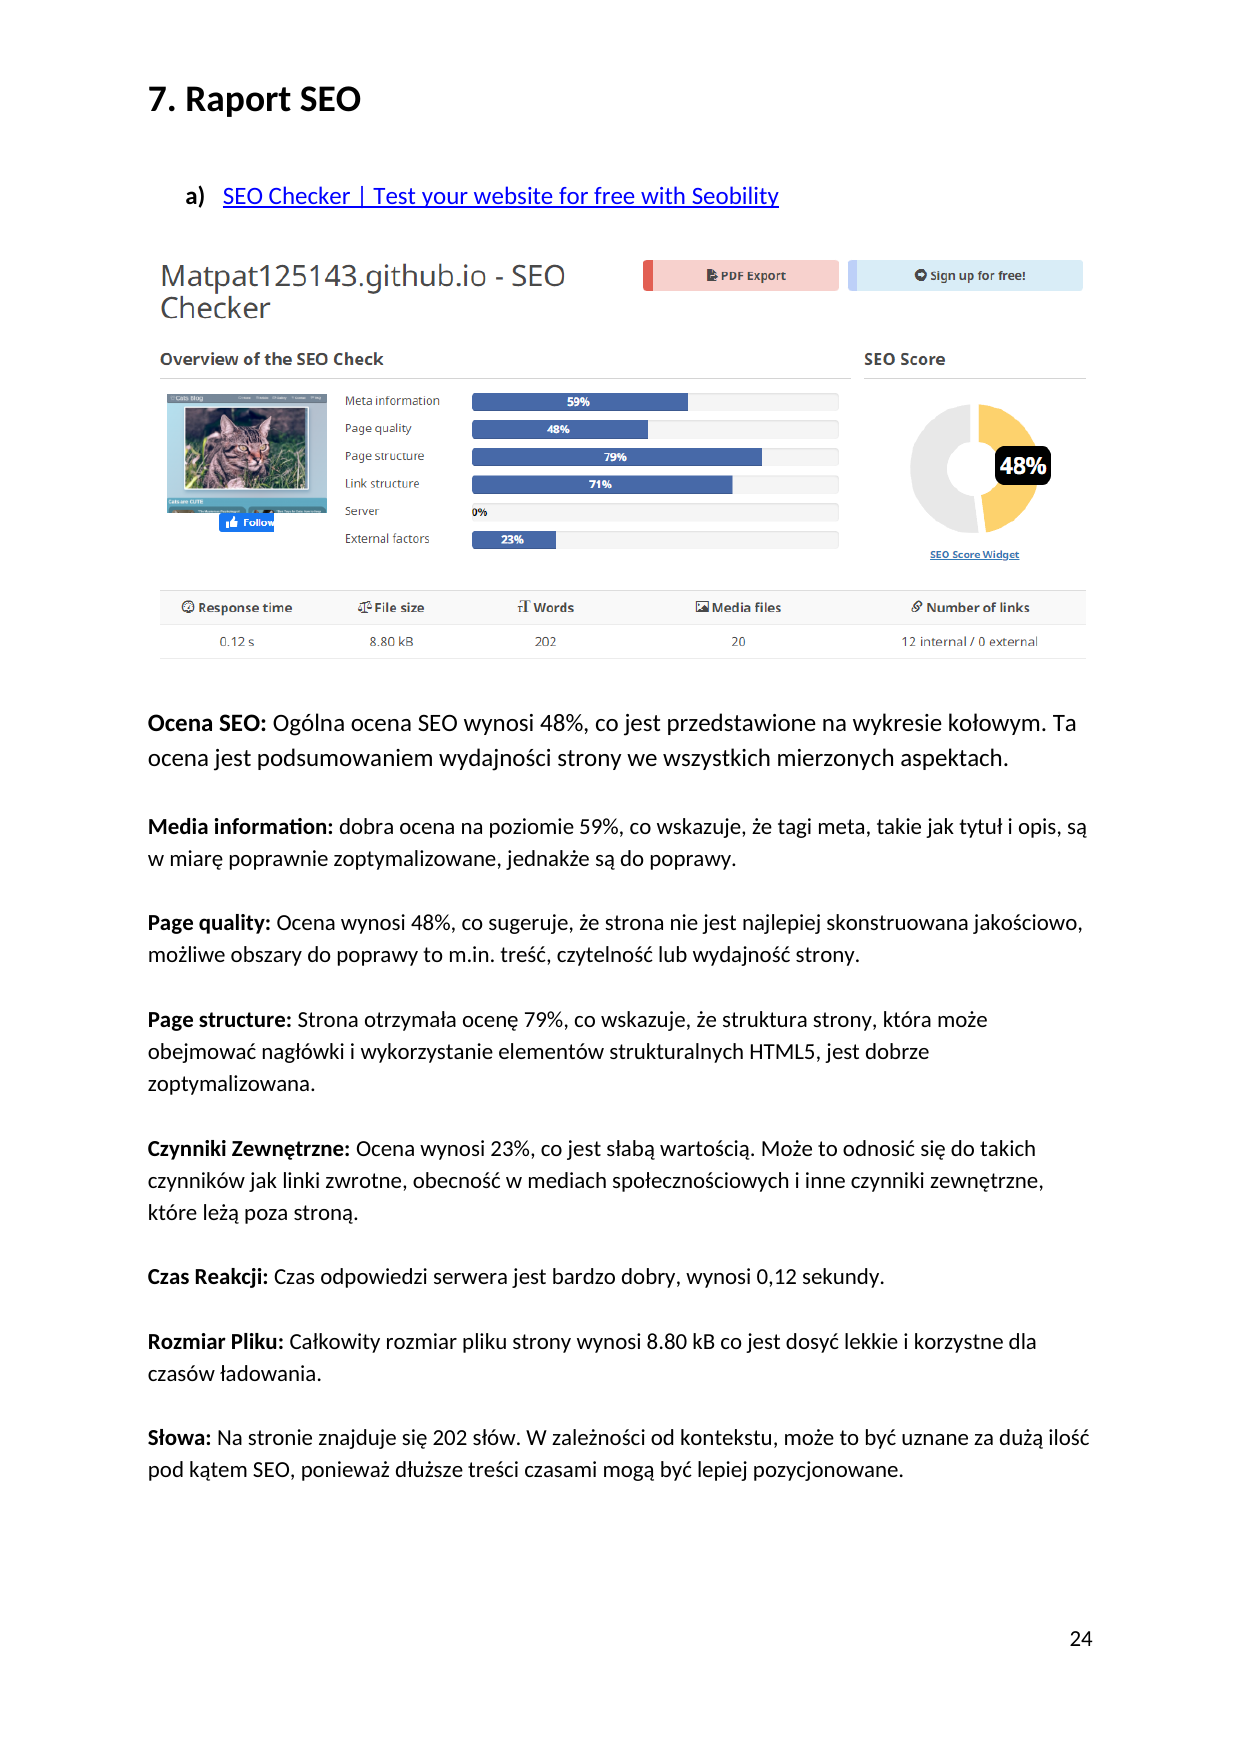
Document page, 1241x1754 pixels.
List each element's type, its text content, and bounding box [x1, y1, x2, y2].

picture [147, 250, 1093, 668]
text Słowa: Na stronie znajduje się 202 słów. W zależności od kontekstu, może to być uznane za dużą ilość pod kątem SEO, ponieważ dłuższe treści czasami mogą być lepiej pozycjonowane. [148, 1423, 1092, 1483]
text Czynniki Zewnętrzne: Ocena wynosi 23%, co jest słabą wartością. Może to odnosić się do takich czynników jak linki zwrotne, obecność w mediach społecznościowych i inne czynniki zewnętrzne, które leżą poza stroną. [148, 1134, 1092, 1226]
text Media information: dobra ocena na poziomie 59%, co wskazuje, że tagi meta, takie jak tytuł i opis, są w miarę poprawnie zoptymalizowane, jednakże są do poprawy. [148, 812, 1092, 872]
text Czas Reakcji: Czas odpowiedzi serwera jest bardzo dobry, wynosi 0,12 sekundy. [148, 1262, 1092, 1290]
text Ocena SEO: Ogólna ocena SEO wynosi 48%, co jest przedstawione na wykresie kołowym. Ta ocena jest podsumowaniem wydajności strony we wszystkich mierzonych aspektach. [148, 707, 1092, 772]
text Rozmiar Pliku: Całkowity rozmiar pliku strony wynosi 8.80 kB co jest dosyć lekkie i korzystne dla czasów ładowania. [148, 1327, 1092, 1387]
text Page quality: Ocena wynosi 48%, co sugeruje, że strona nie jest najlepiej skonstruowana jakościowo, możliwe obszary do poprawy to m.in. treść, czytelność lub wydajność strony. [148, 908, 1092, 968]
list SEO Checker | Test your website for free with Seobility [185, 180, 1092, 211]
text 7. Raport SEO [148, 75, 1092, 121]
text Page structure: Strona otrzymała ocenę 79%, co wskazuje, że struktura strony, która może obejmować nagłówki i wykorzystanie elementów strukturalnych HTML5, jest dobrze zoptymalizowana. [148, 1005, 1092, 1097]
